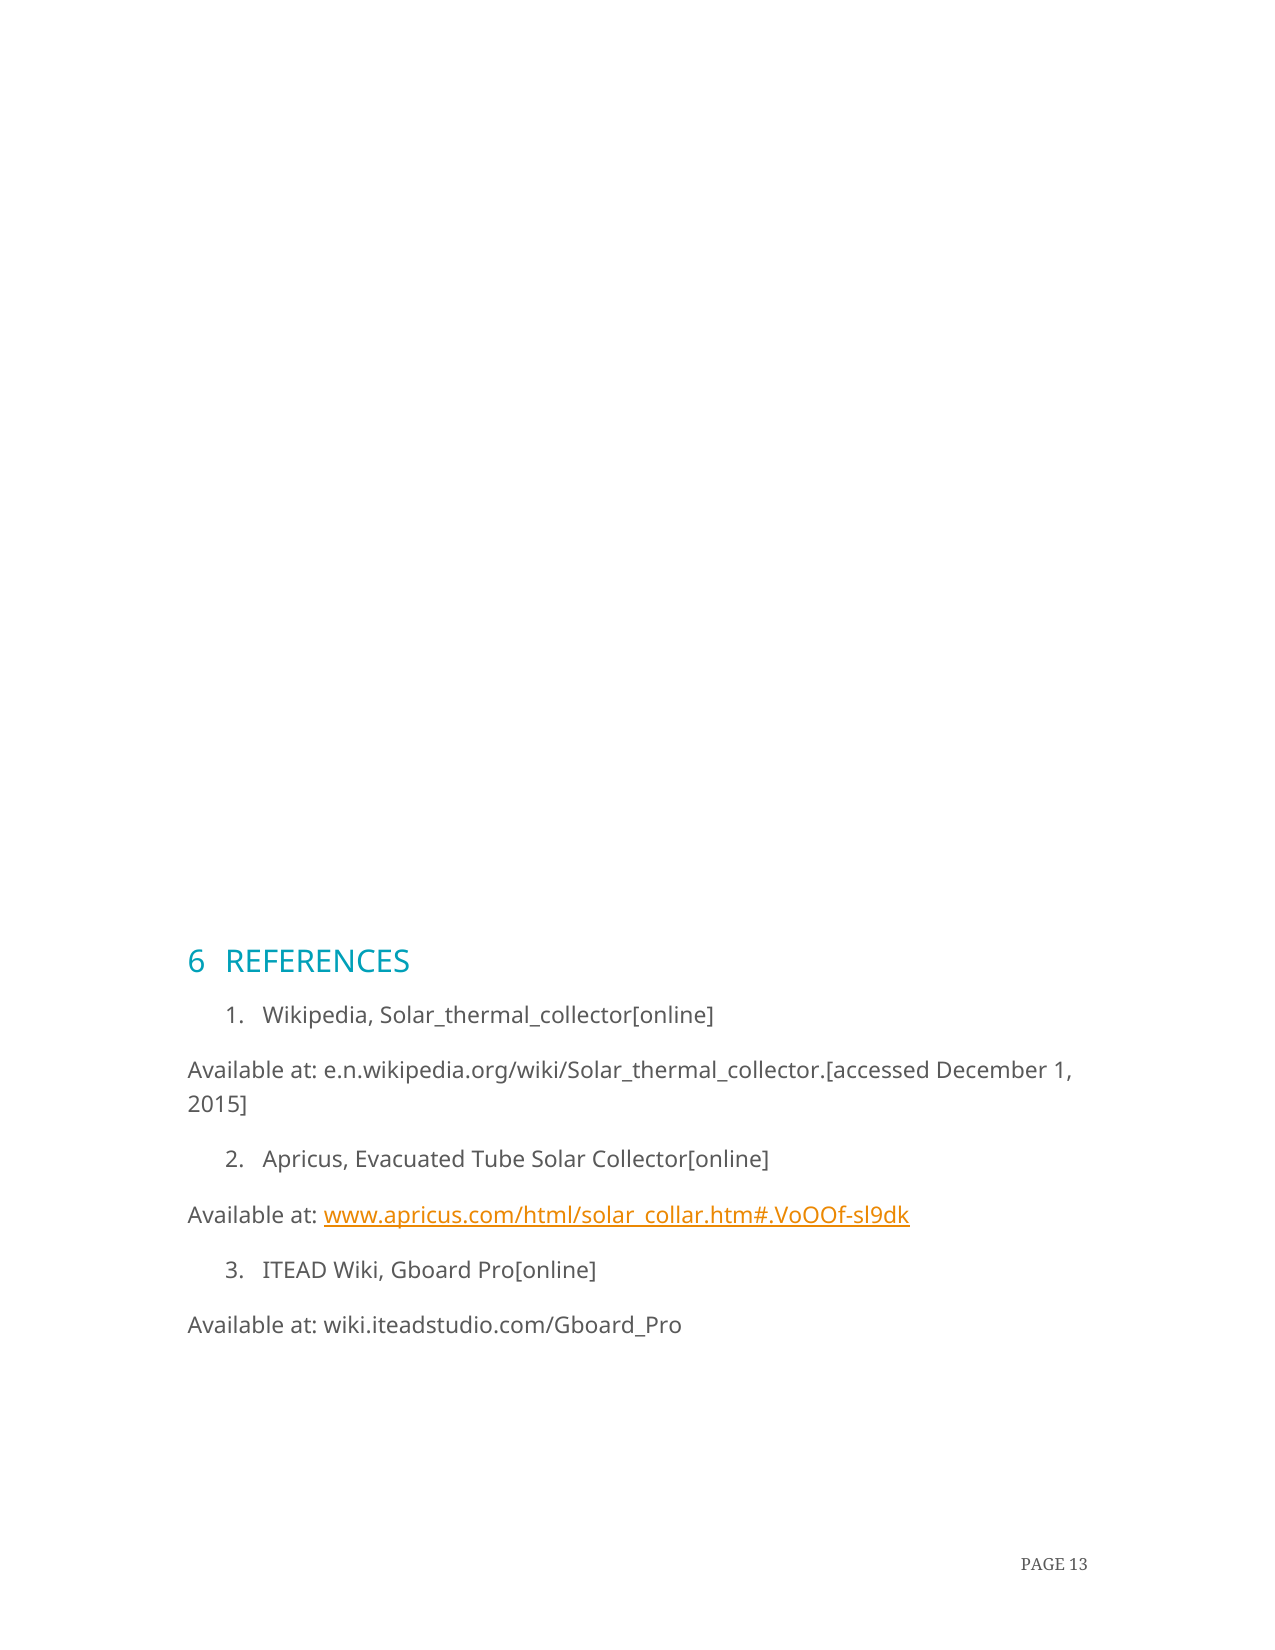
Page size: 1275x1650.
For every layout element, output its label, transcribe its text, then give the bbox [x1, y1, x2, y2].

text Available at: e.n.wikipedia.org/wiki/Solar_thermal_collector.[accessed December 1, 2015] [187, 1054, 1087, 1119]
list Wikipedia, Solar_thermal_collector[online] [225, 999, 1087, 1030]
text Available at: wiki.iteadstudio.com/Gboard_Pro [187, 1309, 1087, 1340]
text Available at: www.apricus.com/html/solar_collar.htm#.VoOOf-sl9dk [187, 1199, 1087, 1230]
list ITEAD Wiki, Gboard Pro[online] [225, 1254, 1087, 1285]
subtitle REFERENCES [187, 939, 1087, 982]
list Apricus, Evacuated Tube Solar Collector[online] [225, 1143, 1087, 1175]
